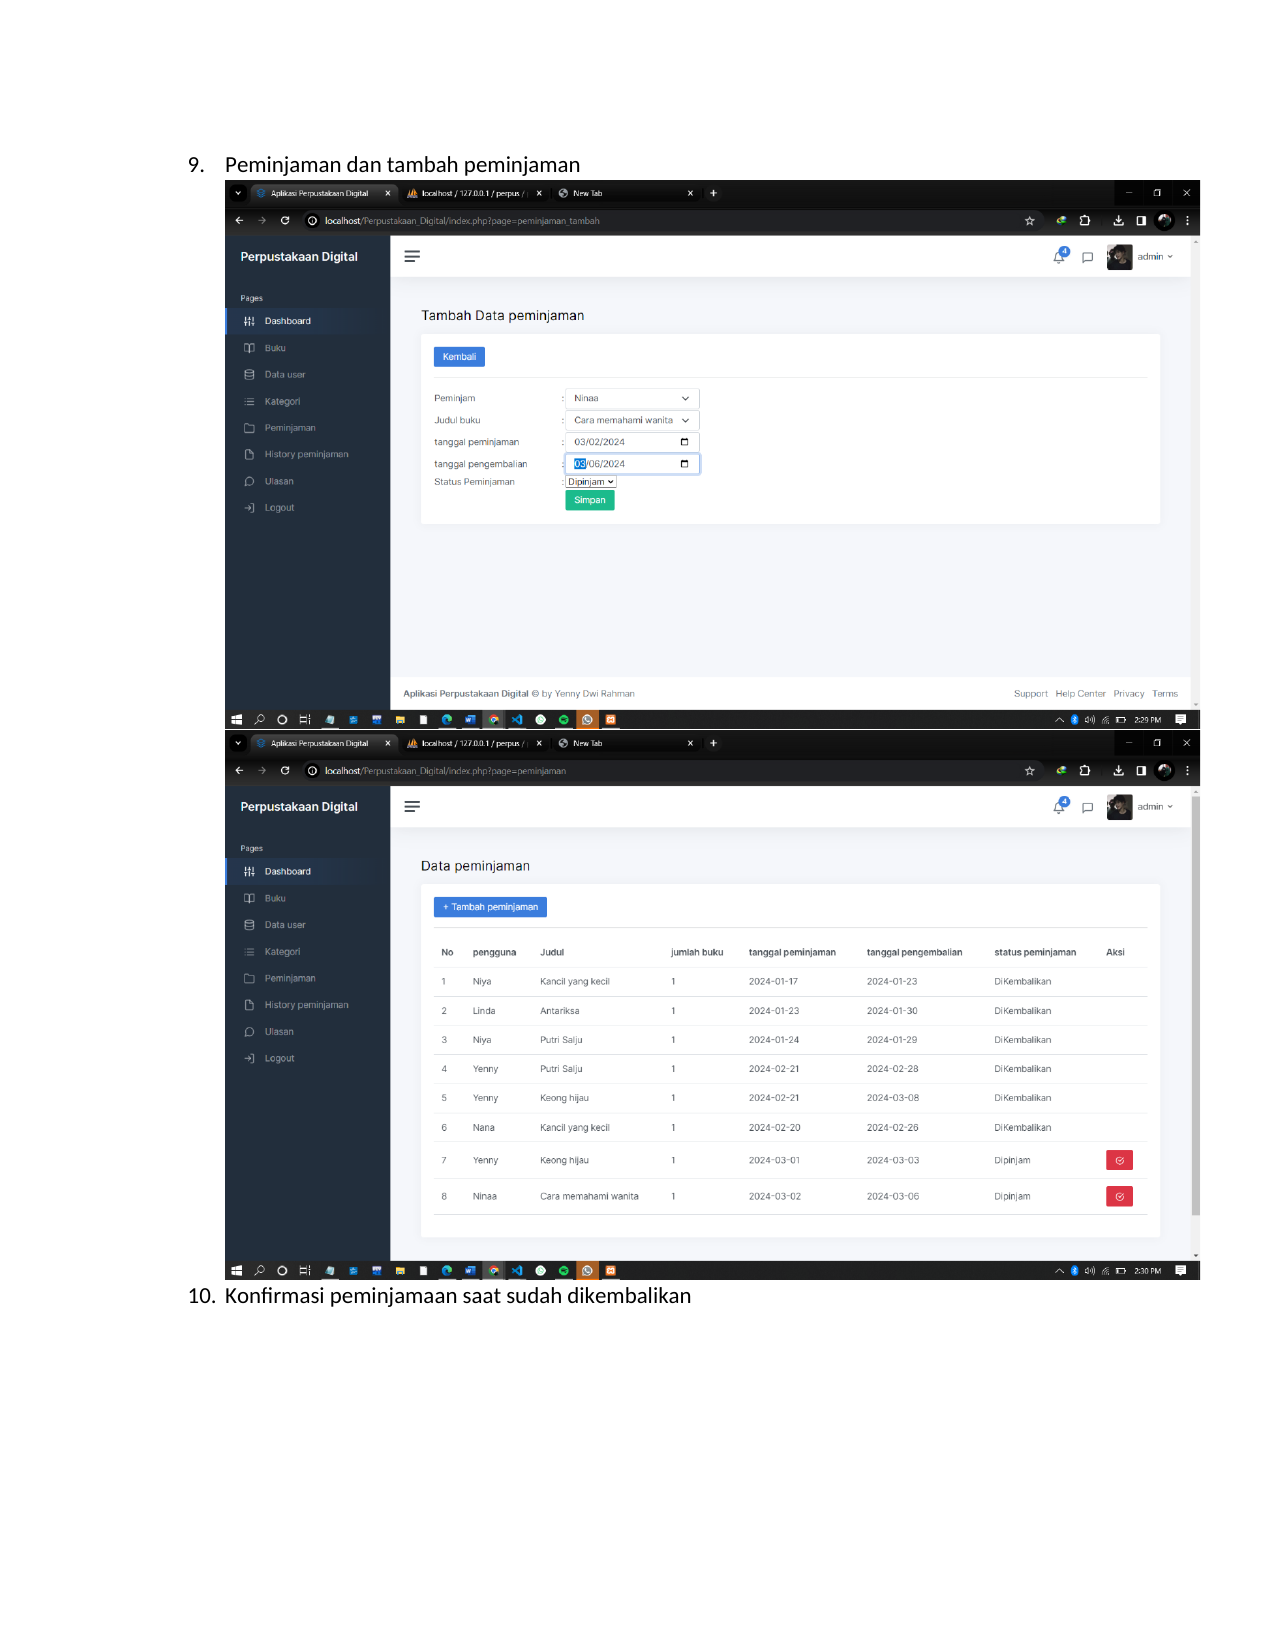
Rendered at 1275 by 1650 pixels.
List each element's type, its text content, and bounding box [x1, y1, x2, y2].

picture [225, 730, 1200, 1280]
picture [225, 180, 1200, 729]
list Konfirmasi peminjamaan saat sudah dikembalikan [187, 1281, 1125, 1309]
